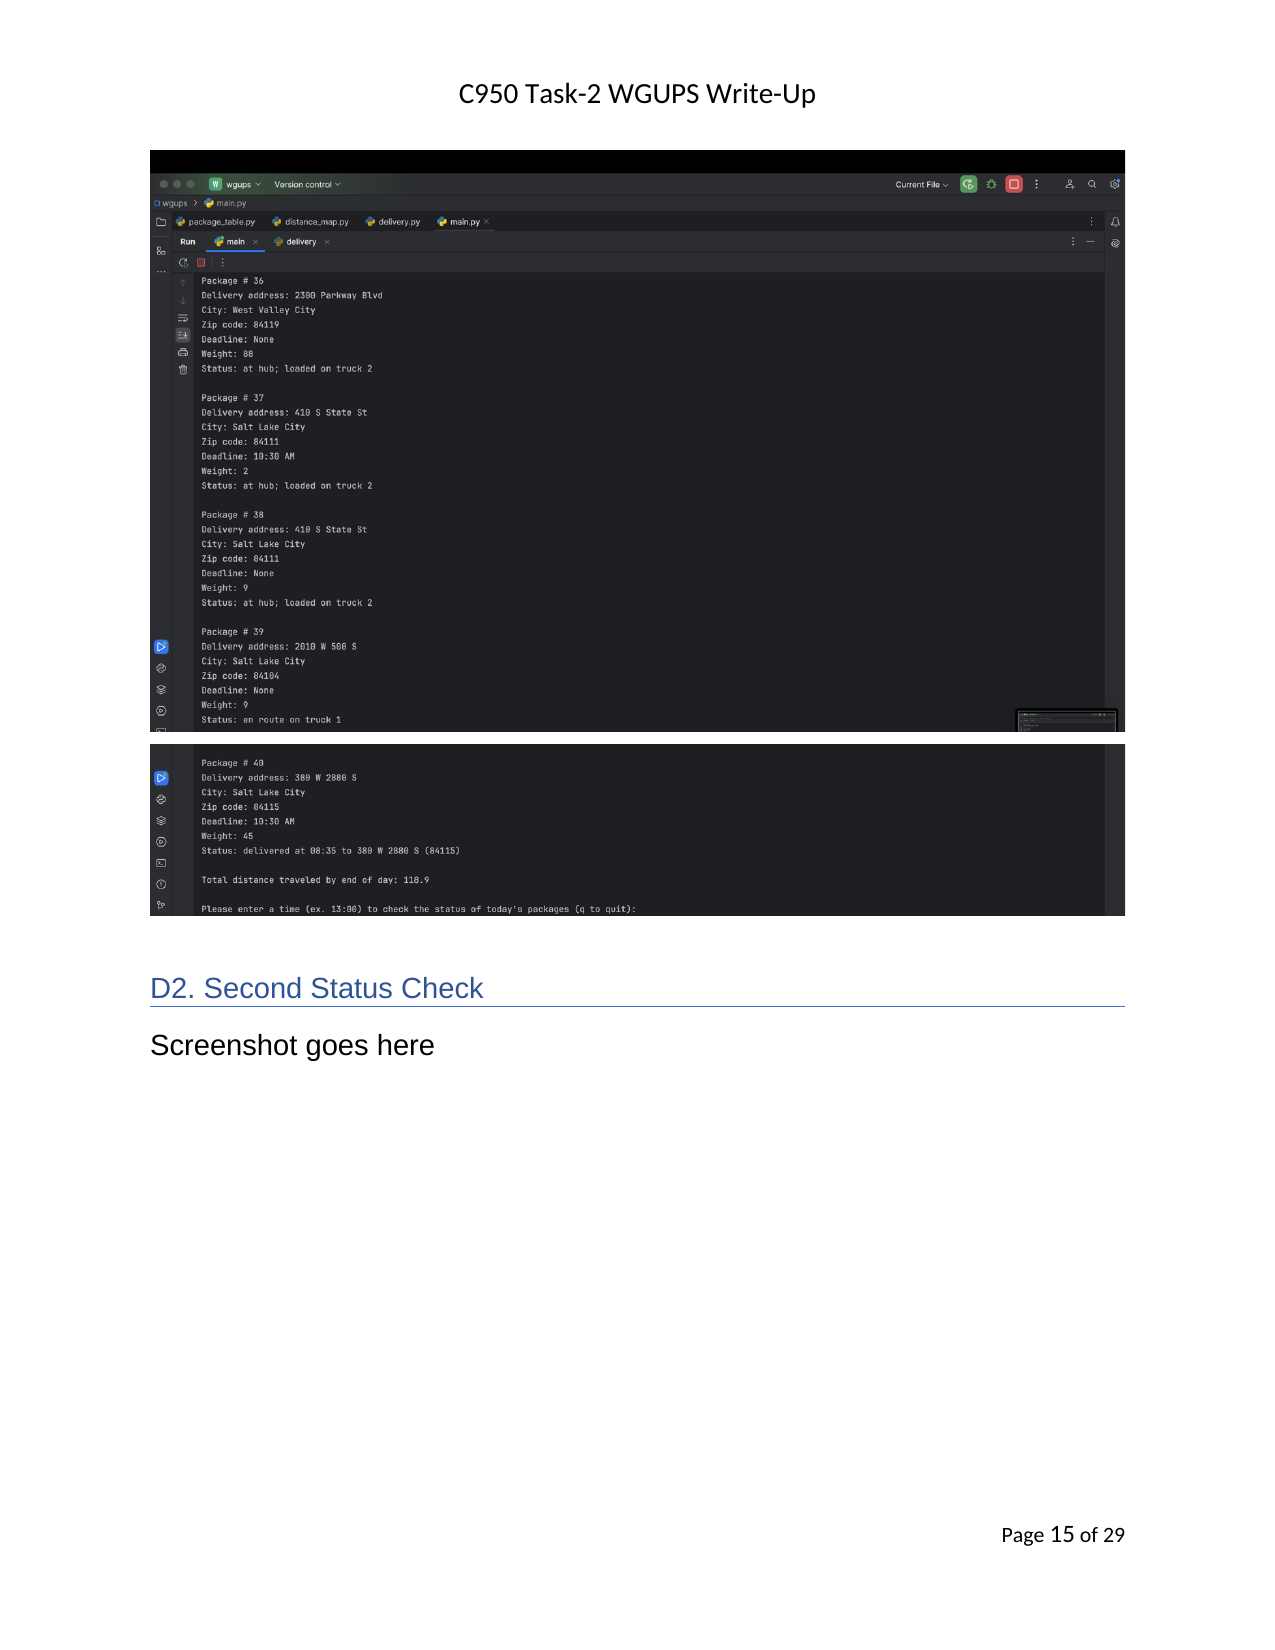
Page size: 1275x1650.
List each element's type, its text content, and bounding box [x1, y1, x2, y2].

subtitle D2. Second Status Check [150, 971, 1125, 1006]
picture [150, 744, 1125, 916]
picture [150, 150, 1125, 732]
text Screenshot goes here [150, 1028, 1125, 1062]
